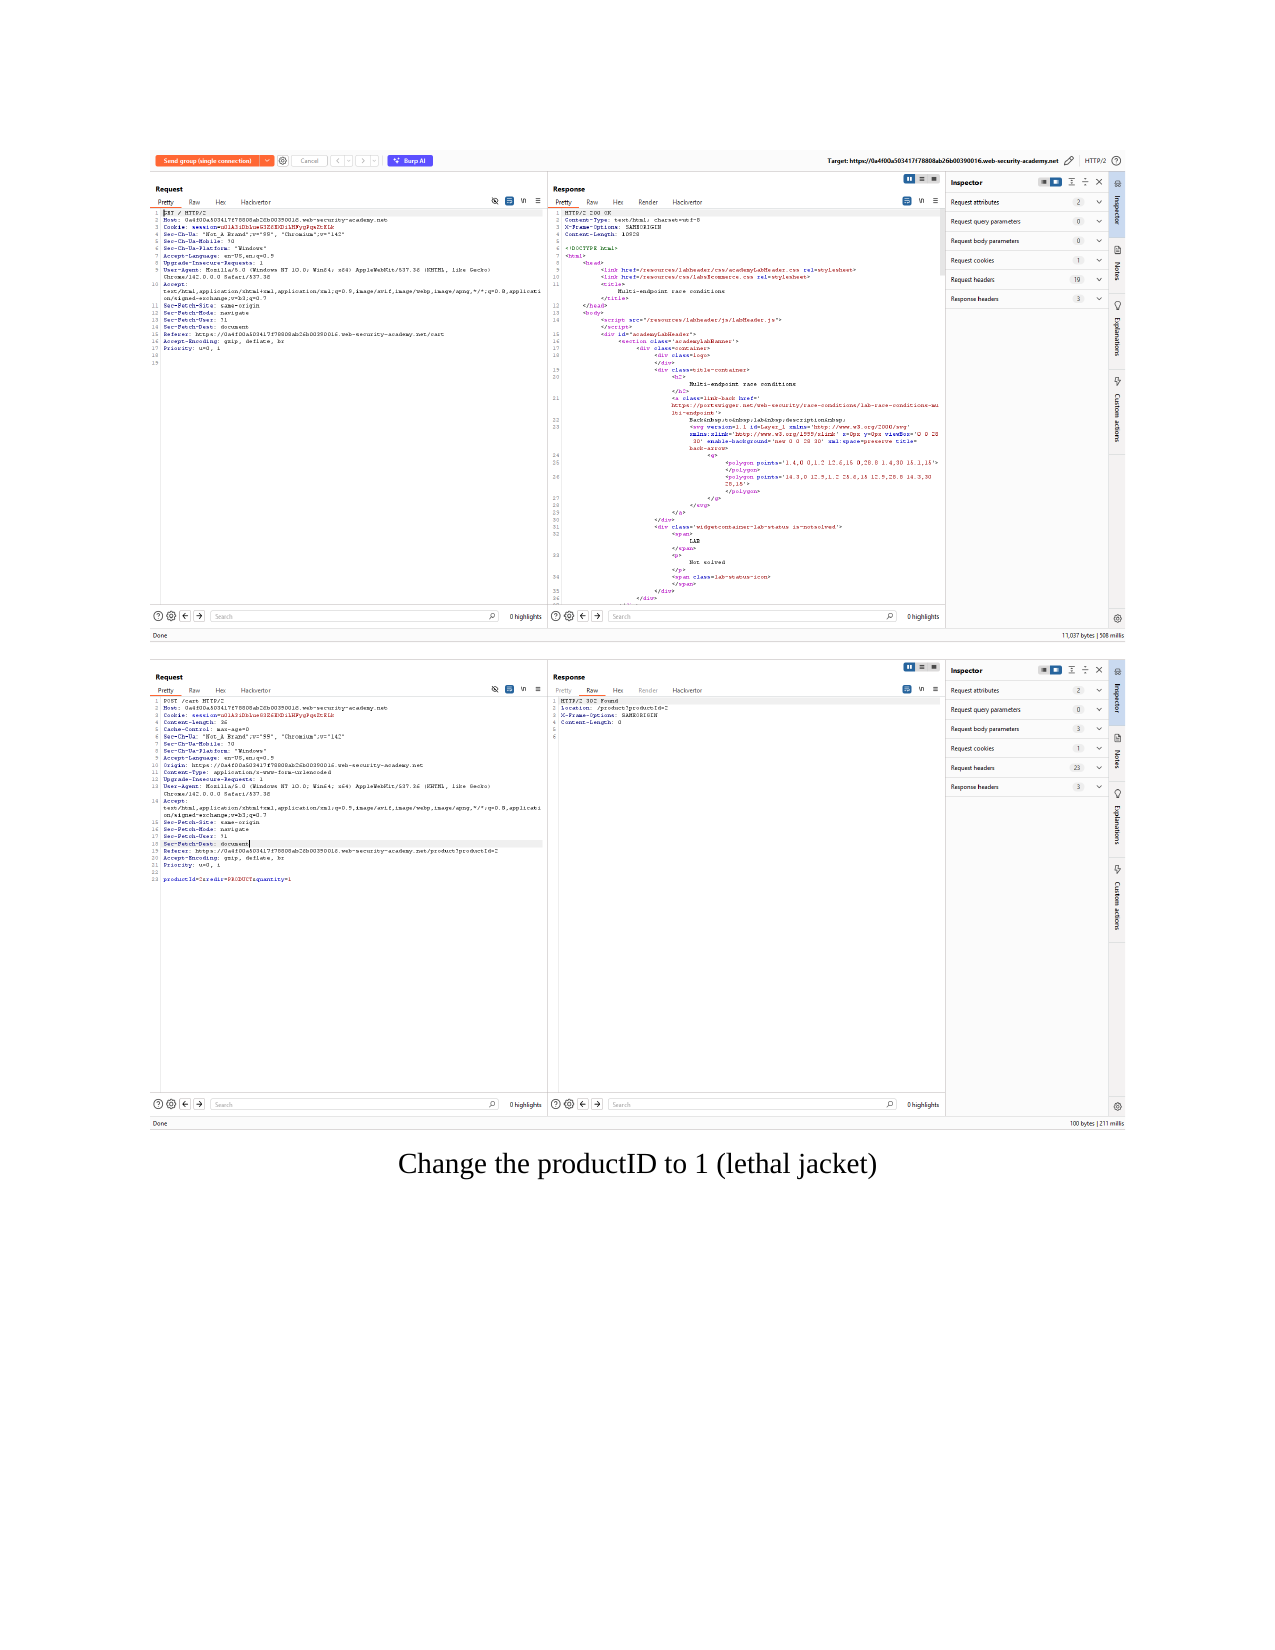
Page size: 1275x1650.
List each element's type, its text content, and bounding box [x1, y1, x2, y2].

picture [150, 659, 1125, 1130]
picture [150, 150, 1125, 643]
text Change the productID to 1 (lethal jacket) [150, 1146, 1125, 1180]
